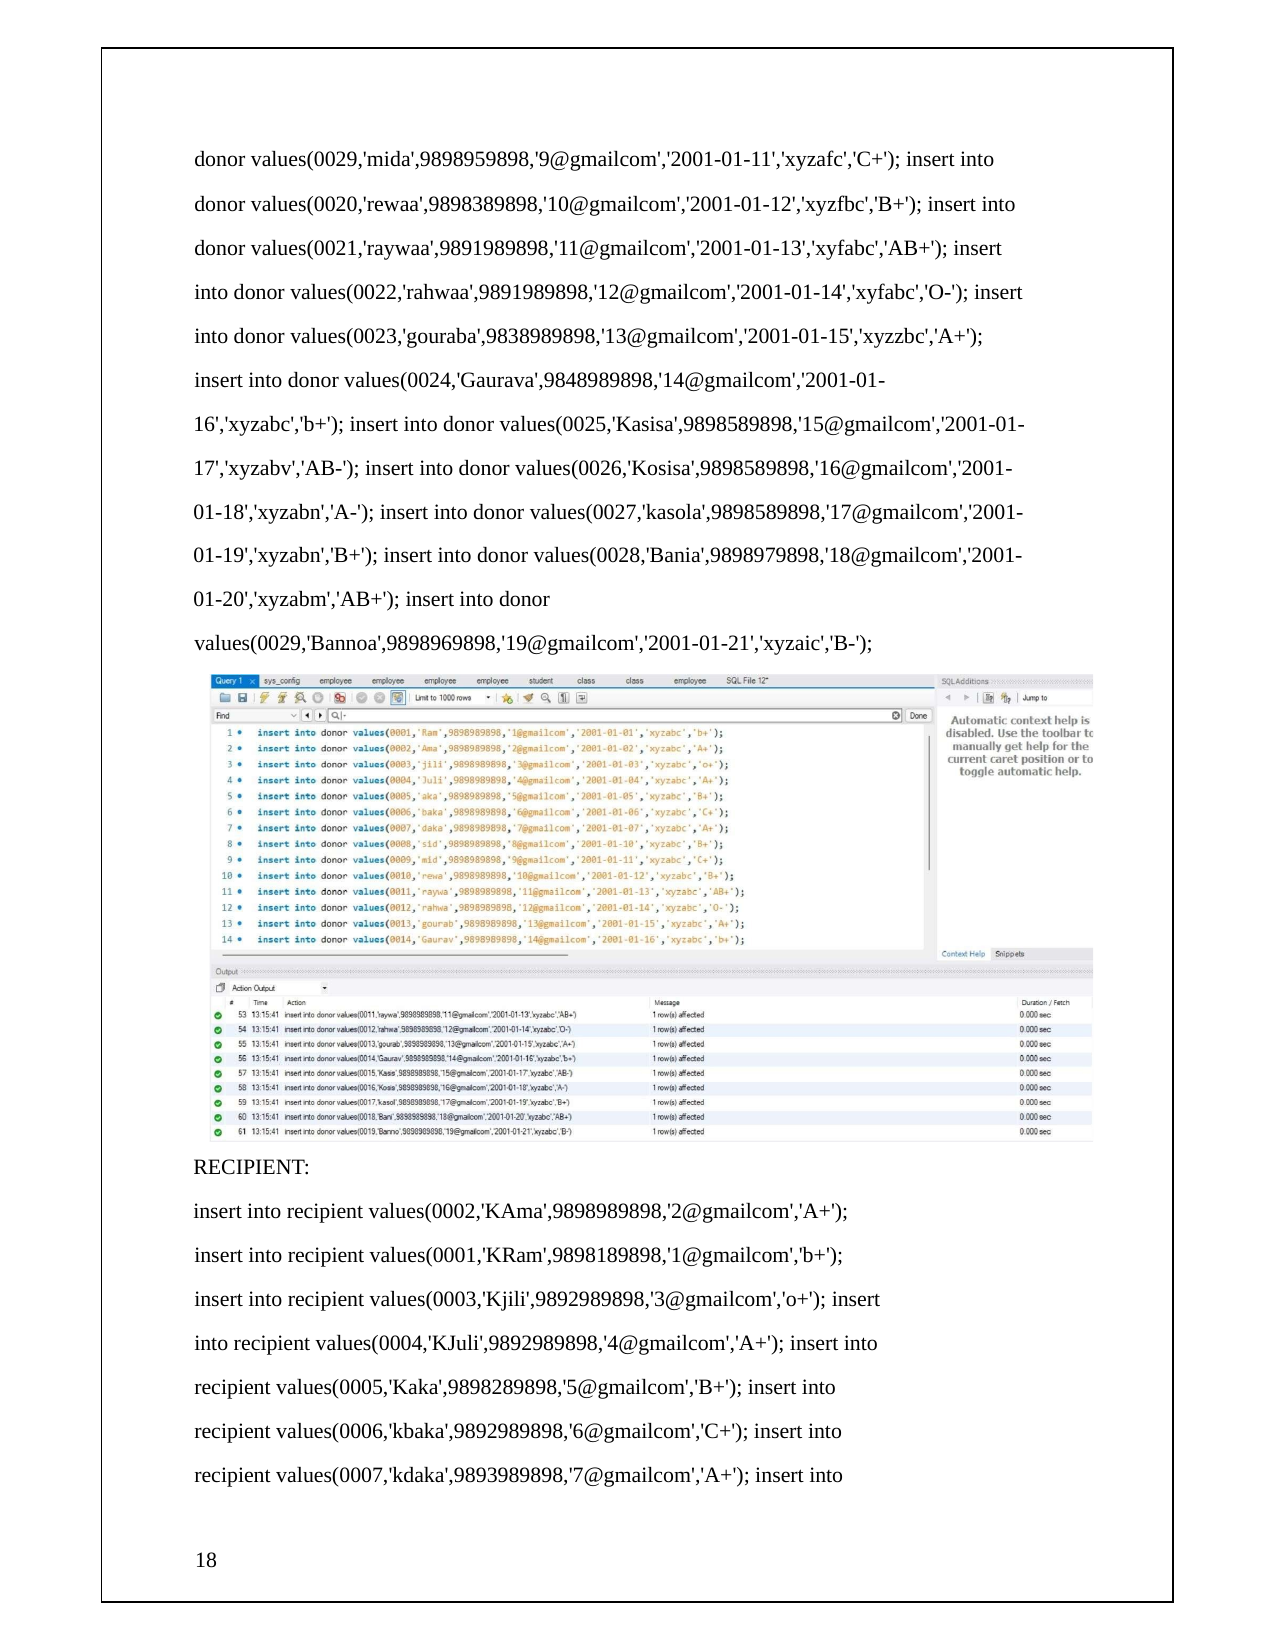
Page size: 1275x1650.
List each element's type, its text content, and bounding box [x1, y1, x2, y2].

text 01-20','xyzabm','AB+'); insert into donor values(0029,'Bannoa',9898969898,'19@gmailcom','2001-01-21','xyzaic','B-'); [193, 586, 1077, 656]
text 17','xyzabv','AB-'); insert into donor values(0026,'Kosisa',9898589898,'16@gmailcom','2001- [193, 455, 1077, 480]
text 01-18','xyzabn','A-'); insert into donor values(0027,'kasola',9898589898,'17@gmailcom','2001- [193, 499, 1077, 524]
text 16','xyzabc','b+'); insert into donor values(0025,'Kasisa',9898589898,'15@gmailcom','2001-01- [193, 411, 1077, 436]
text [193, 146, 1033, 392]
picture [209, 674, 1094, 1142]
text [193, 1198, 890, 1487]
text RECIPIENT: [193, 1154, 1077, 1179]
text 01-19','xyzabn','B+'); insert into donor values(0028,'Bania',9898979898,'18@gmailcom','2001- [193, 542, 1077, 568]
